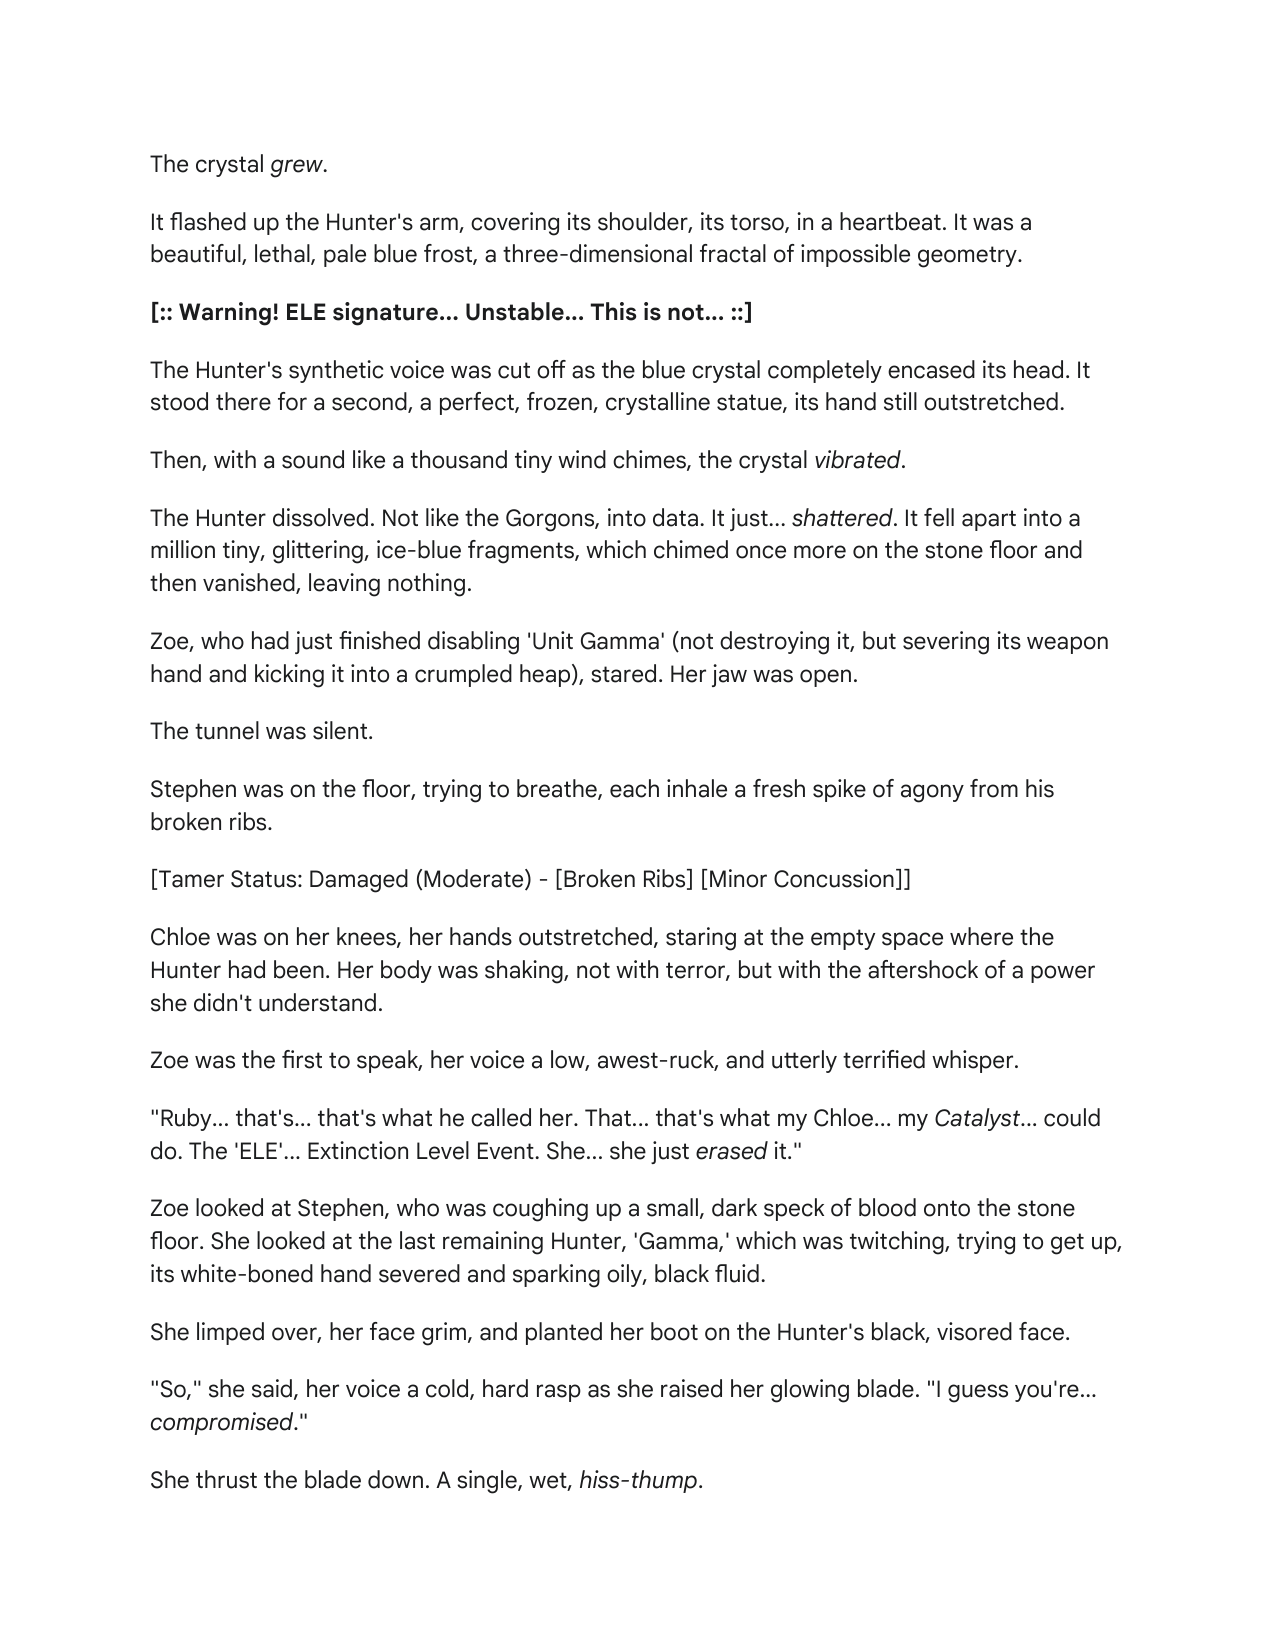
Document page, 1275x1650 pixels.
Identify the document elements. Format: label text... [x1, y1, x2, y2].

text [Tamer Status: Damaged (Moderate) - [Broken Ribs] [Minor Concussion]] [150, 866, 1125, 894]
text [:: Warning! ELE signature... Unstable... This is not... ::] [150, 298, 1125, 327]
text "So," she said, her voice a cold, hard rasp as she raised her glowing blade. "I guess you're... compromised." [150, 1375, 1125, 1437]
text She thrust the blade down. A single, wet, hiss-thump. [150, 1466, 1125, 1494]
text Stephen was on the floor, trying to breathe, each inhale a fresh spike of agony from his broken ribs. [150, 775, 1125, 837]
text The Hunter dissolved. Not like the Gorgons, into data. It just... shattered. It fell apart into a million tiny, glittering, ice-blue fragments, which chimed once more on the stone floor and then vanished, leaving nothing. [150, 504, 1125, 598]
text Then, with a sound like a thousand tiny wind chimes, the crystal vibrated. [150, 446, 1125, 475]
text "Ruby... that's... that's what he called her. That... that's what my Chloe... my Catalyst... could do. The 'ELE'... Extinction Level Event. She... she just erased it." [150, 1104, 1125, 1166]
text Zoe, who had just finished disabling 'Unit Gamma' (not destroying it, but severing its weapon hand and kicking it into a crumpled heap), stared. Her jaw was open. [150, 627, 1125, 688]
text It flashed up the Hunter's arm, covering its shoulder, its torso, in a heartbeat. It was a beautiful, lethal, pale blue frost, a three-dimensional fractal of impossible geometry. [150, 208, 1125, 269]
text Zoe looked at Stephen, who was coughing up a small, dark speck of blood onto the stone floor. She looked at the last remaining Hunter, 'Gamma,' which was twitching, trying to get up, its white-boned hand severed and sparking oily, black fluid. [150, 1194, 1125, 1289]
text She limped over, her face grim, and planted her boot on the Hunter's black, visored face. [150, 1318, 1125, 1346]
text The crystal grew. [150, 150, 1125, 179]
text The tunnel was silent. [150, 717, 1125, 746]
text Zoe was the first to speak, her voice a low, awest-ruck, and utterly terrified whisper. [150, 1046, 1125, 1075]
text Chloe was on her knees, her hands outstretched, staring at the empty space where the Hunter had been. Her body was shaking, not with terror, but with the aftershock of a power she didn't understand. [150, 923, 1125, 1017]
text The Hunter's synthetic voice was cut off as the blue crystal completely encased its head. It stood there for a second, a perfect, frozen, crystalline statue, its hand still outstretched. [150, 356, 1125, 417]
